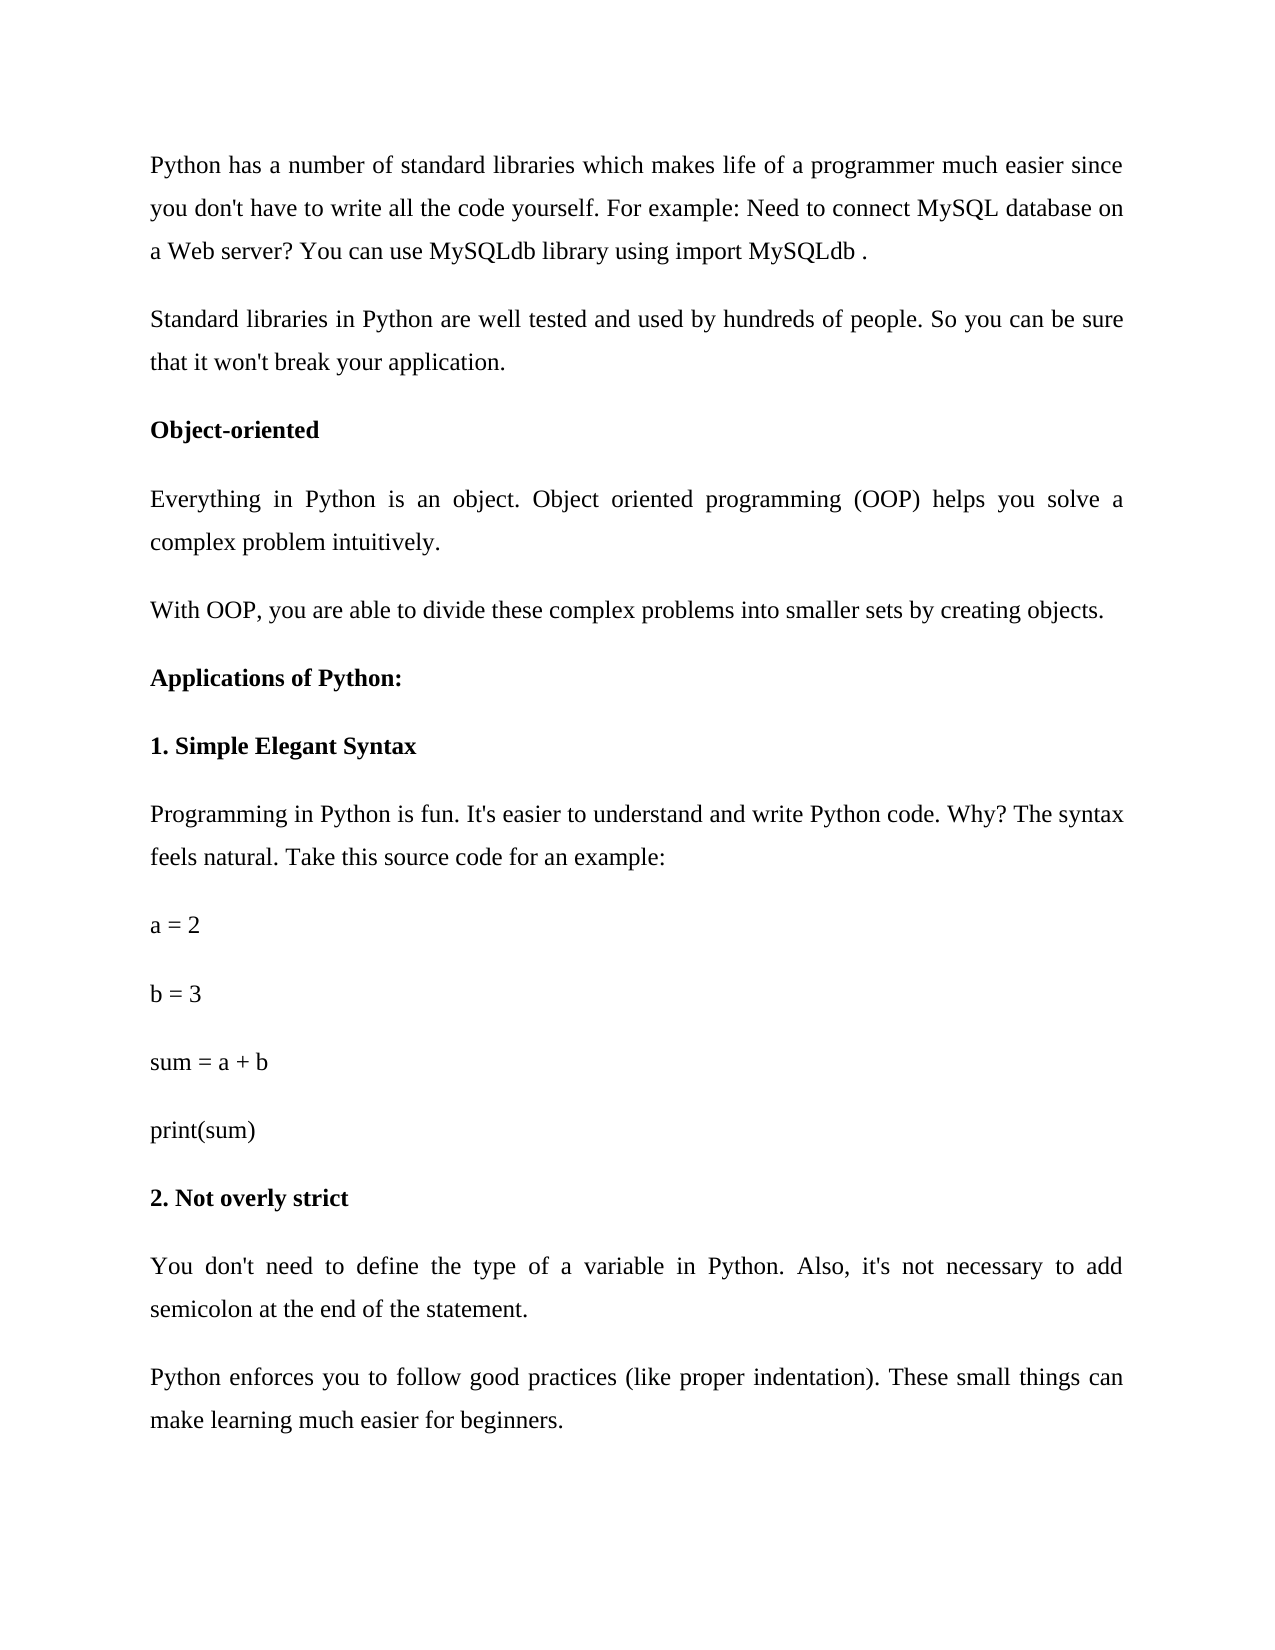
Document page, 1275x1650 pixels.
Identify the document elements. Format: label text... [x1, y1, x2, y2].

text print(sum) [150, 1115, 1125, 1144]
text Everything in Python is an object. Object oriented programming (OOP) helps you solve a complex problem intuitively. [150, 484, 1125, 556]
text Standard libraries in Python are well tested and used by hundreds of people. So you can be sure that it won't break your application. [150, 304, 1125, 376]
text b = 3 [150, 979, 1125, 1007]
text Object-oriented [150, 416, 1125, 444]
text Python has a number of standard libraries which makes life of a programmer much easier since you don't have to write all the code yourself. For example: Need to connect MySQL database on a Web server? You can use MySQLdb library using import MySQLdb . [150, 150, 1125, 265]
text a = 2 [150, 911, 1125, 939]
text Applications of Python: [150, 663, 1125, 692]
text You don't need to define the type of a variable in Python. Also, it's not necessary to add semicolon at the end of the statement. [150, 1251, 1125, 1323]
text Python enforces you to follow good practices (like proper indentation). These small things can make learning much easier for beginners. [150, 1362, 1125, 1434]
text sum = a + b [150, 1047, 1125, 1076]
text 2. Not overly strict [150, 1183, 1125, 1212]
text Programming in Python is fun. It's easier to understand and write Python code. Why? The syntax feels natural. Take this source code for an example: [150, 799, 1125, 871]
text 1. Simple Elegant Syntax [150, 731, 1125, 760]
text With OOP, you are able to divide these complex problems into smaller sets by creating objects. [150, 595, 1125, 624]
